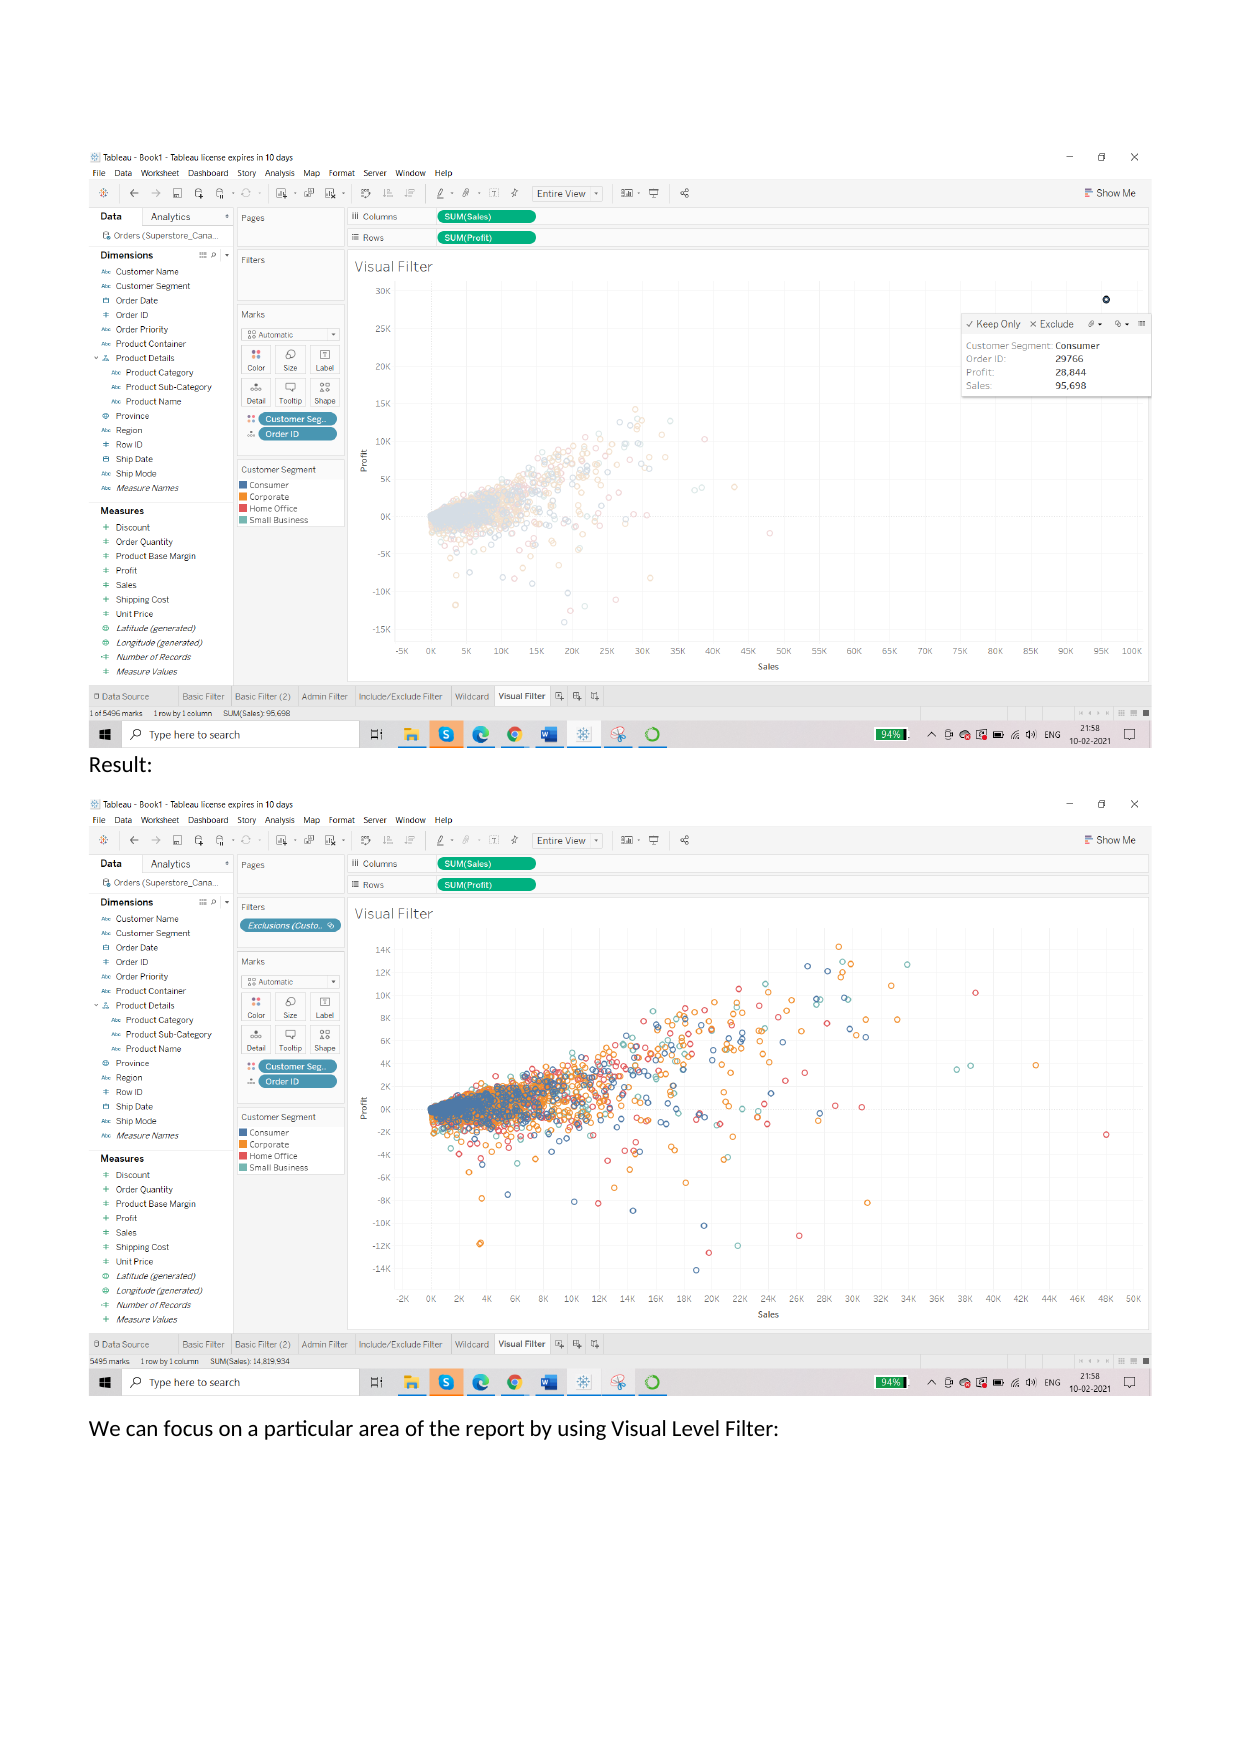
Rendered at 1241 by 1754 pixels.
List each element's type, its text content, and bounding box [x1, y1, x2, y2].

text Result: [89, 748, 1152, 778]
picture [88, 797, 1152, 1396]
text We can focus on a particular area of the report by using Visual Level Filter: [89, 1414, 1152, 1442]
picture [88, 150, 1152, 748]
